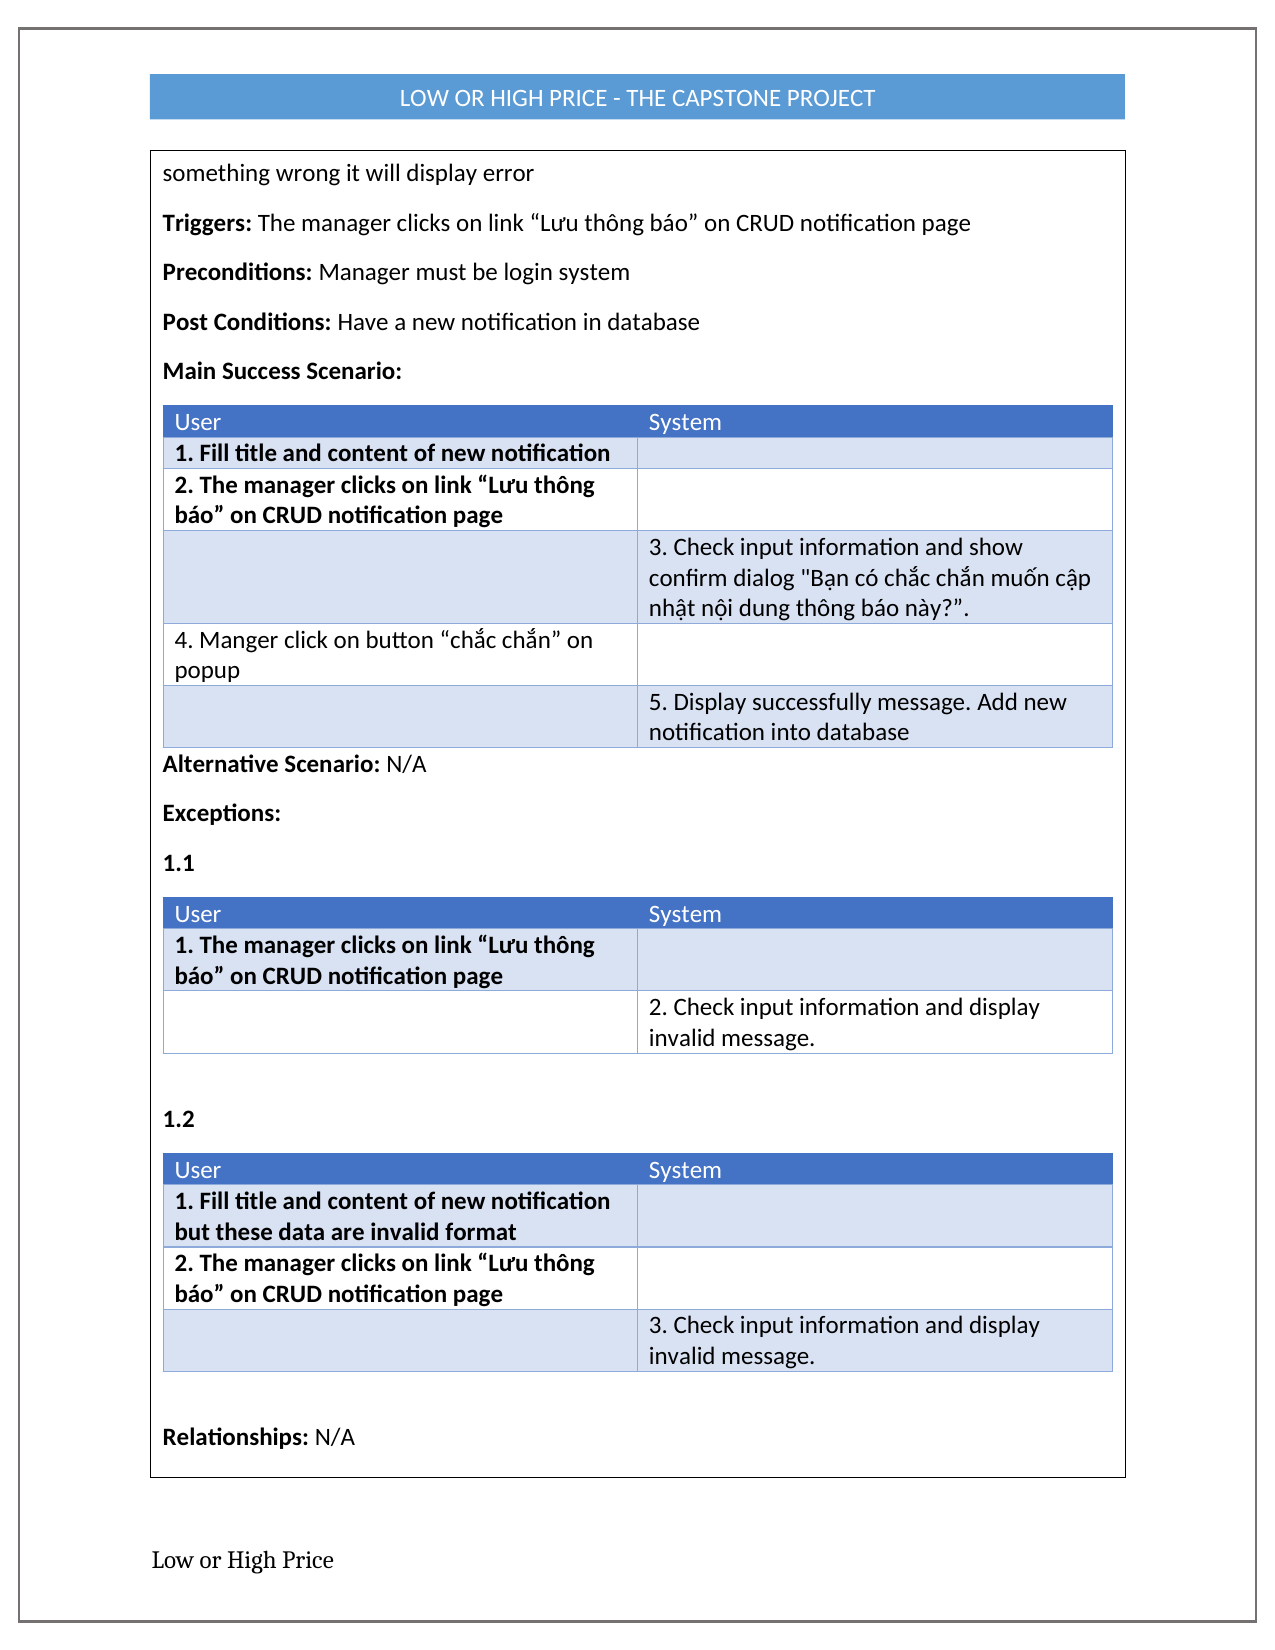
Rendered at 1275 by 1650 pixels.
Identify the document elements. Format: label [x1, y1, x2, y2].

table_cell [151, 151, 1125, 1477]
